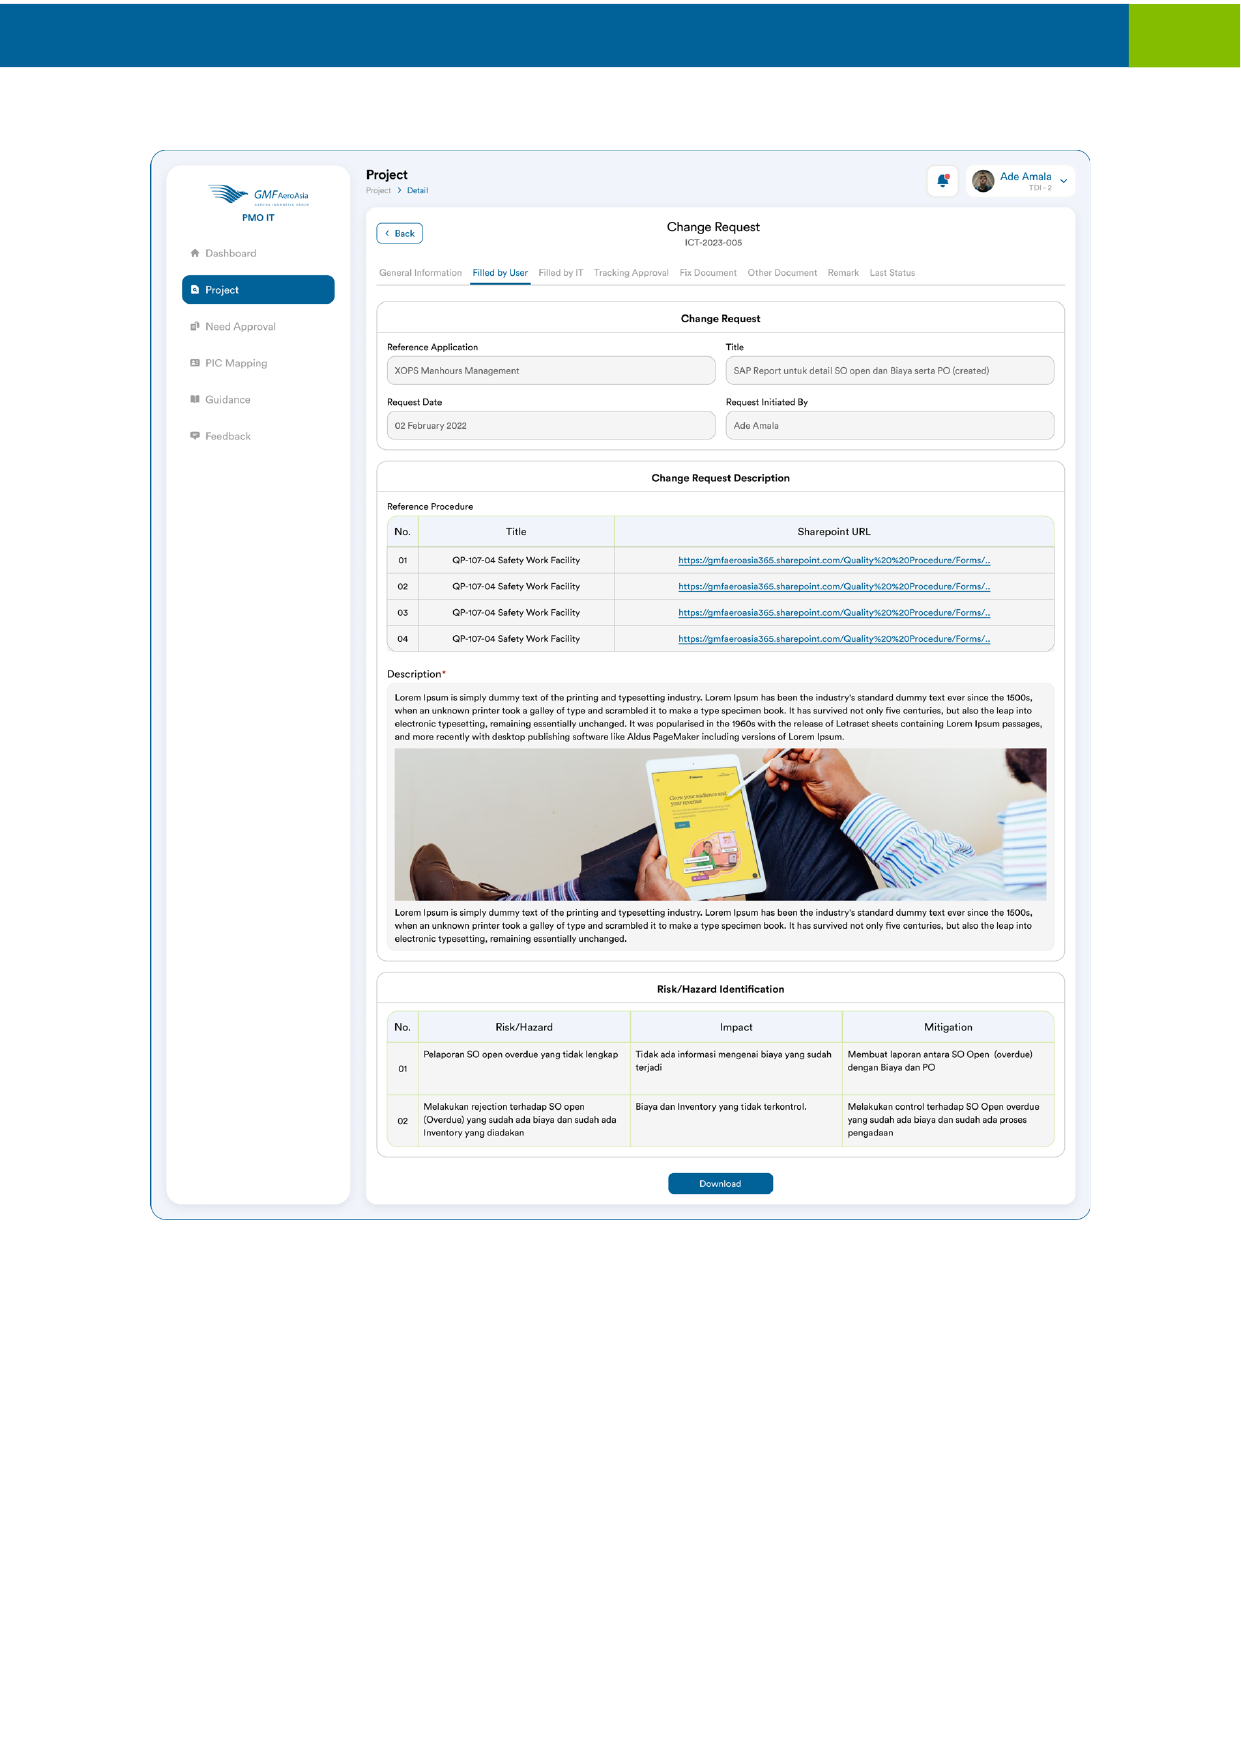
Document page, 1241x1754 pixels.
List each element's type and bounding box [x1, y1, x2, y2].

picture [150, 150, 1091, 1220]
